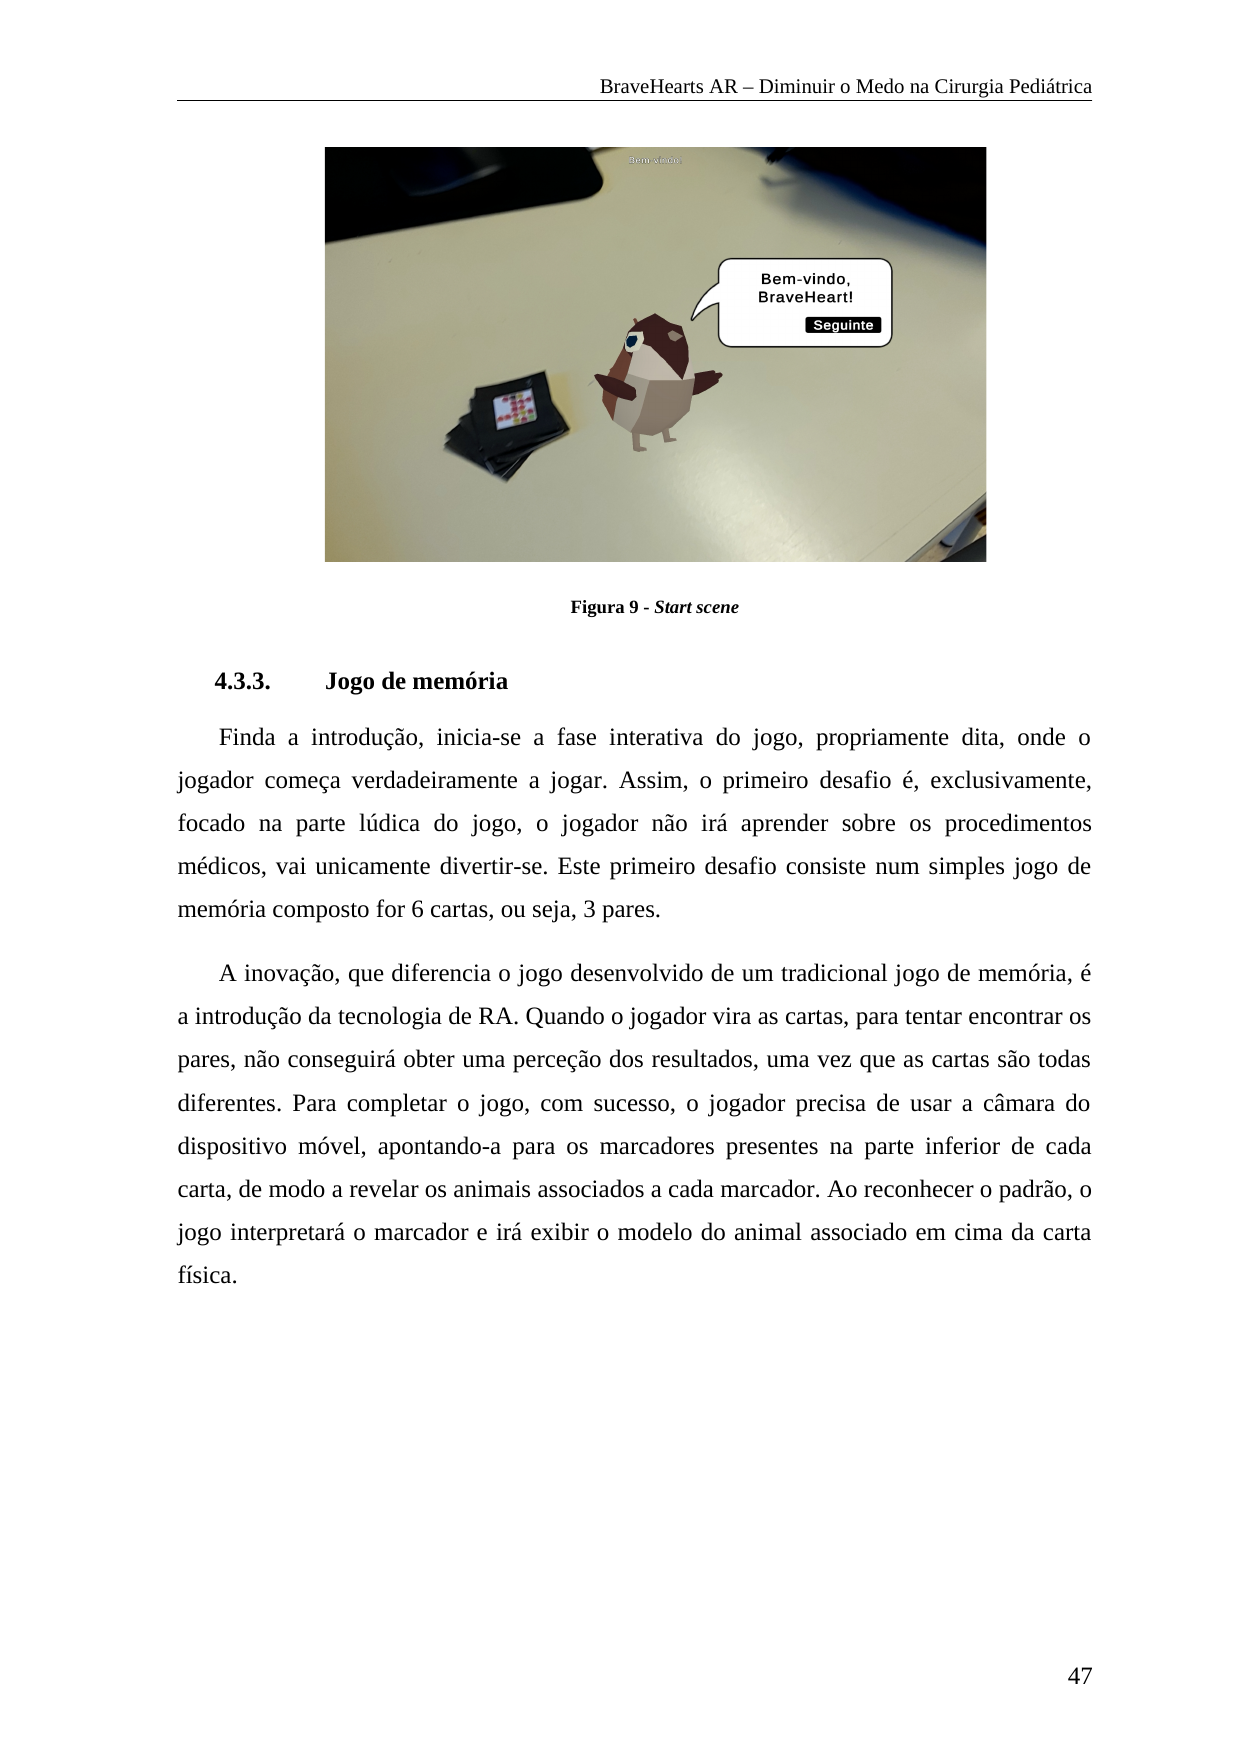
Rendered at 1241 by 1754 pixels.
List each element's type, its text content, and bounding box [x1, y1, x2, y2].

text Finda a introdução, inicia-se a fase interativa do jogo, propriamente dita, onde o jogador começa verdadeiramente a jogar. Assim, o primeiro desafio é, exclusivamente, focado na parte lúdica do jogo, o jogador não irá aprender sobre os procedimentos médicos, vai unicamente divertir-se. Este primeiro desafio consiste num simples jogo de memória composto for 6 cartas, ou seja, 3 pares. [177, 722, 1092, 923]
subtitle Jogo de memória [214, 666, 1092, 695]
text A inovação, que diferencia o jogo desenvolvido de um tradicional jogo de memória, é a introdução da tecnologia de RA. Quando o jogador vira as cartas, para tentar encontrar os pares, não conseguirá obter uma perceção dos resultados, uma vez que as cartas são todas diferentes. Para completar o jogo, com sucesso, o jogador precisa de usar a câmara do dispositivo móvel, apontando-a para os marcadores presentes na parte inferior de cada carta, de modo a revelar os animais associados a cada marcador. Ao reconhecer o padrão, o jogo interpretará o marcador e irá exibir o modelo do animal associado em cima da carta física. [177, 958, 1092, 1289]
picture [324, 147, 987, 562]
text Figura 9 - Start scene [177, 596, 1092, 618]
